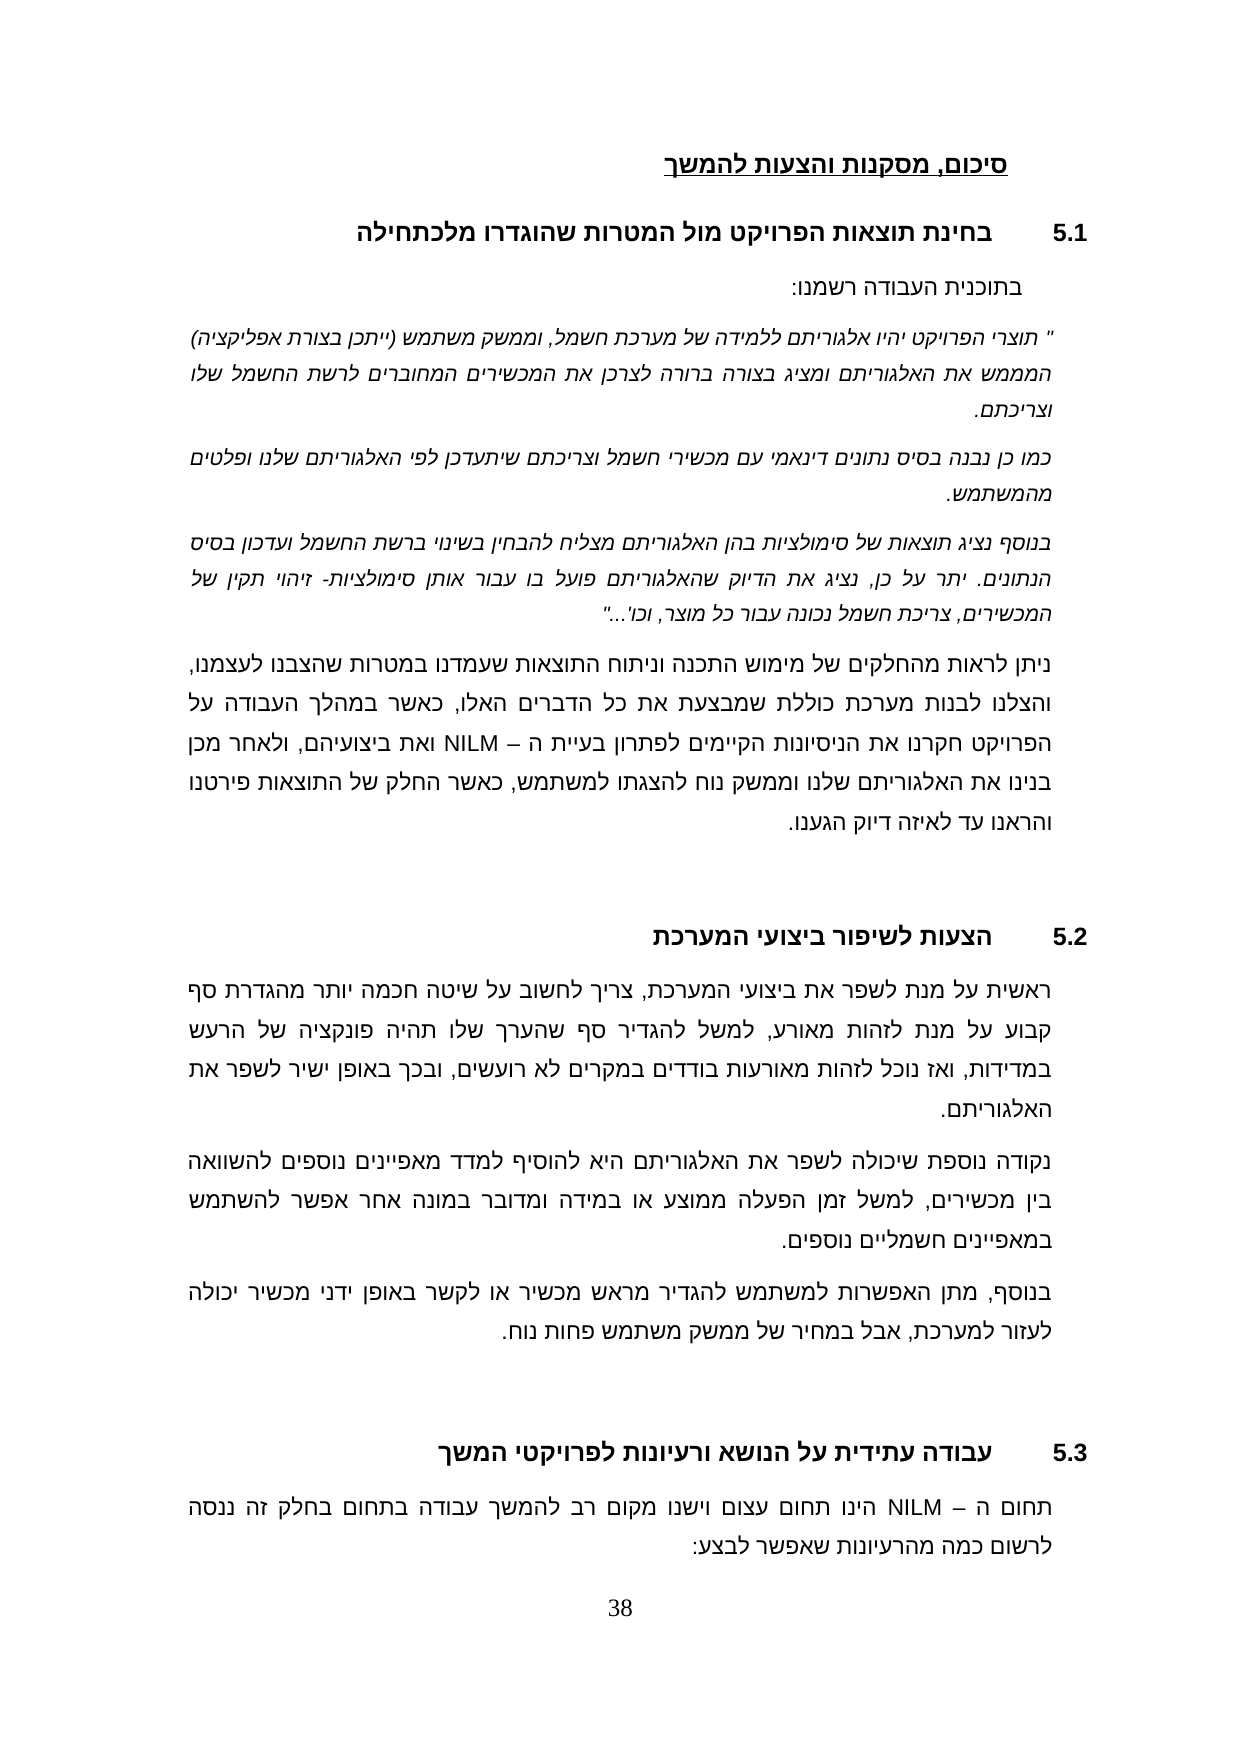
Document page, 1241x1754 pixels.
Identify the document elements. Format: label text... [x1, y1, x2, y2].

text נקודה נוספת שיכולה לשפר את האלגוריתם היא להוסיף למדד מאפיינים נוספים להשוואה בין מכשירים, למשל זמן הפעלה ממוצע או במידה ומדובר במונה אחר אפשר להשתמש במאפיינים חשמליים נוספים. [187, 1148, 1053, 1253]
text בתוכנית העבודה רשמנו: [187, 274, 1023, 300]
text " תוצרי הפרויקט יהיו אלגוריתם ללמידה של מערכת חשמל, וממשק משתמש (ייתכן בצורת אפליקציה) המממש את האלגוריתם ומציג בצורה ברורה לצרכן את המכשירים המחוברים לרשת החשמל שלו וצריכתם. [187, 326, 1053, 422]
subtitle בחינת תוצאות הפרויקט מול המטרות שהוגדרו מלכתחילה [187, 218, 1053, 247]
text בנוסף, מתן האפשרות למשתמש להגדיר מראש מכשיר או לקשר באופן ידני מכשיר יכולה לעזור למערכת, אבל במחיר של ממשק משתמש פחות נוח. [187, 1278, 1053, 1344]
text בנוסף נציג תוצאות של סימולציות בהן האלגוריתם מצליח להבחין בשינוי ברשת החשמל ועדכון בסיס הנתונים. יתר על כן, נציג את הדיוק שהאלגוריתם פועל בו עבור אותן סימולציות- זיהוי תקין של המכשירים, צריכת חשמל נכונה עבור כל מוצר, וכו'..." [187, 530, 1053, 626]
subtitle עבודה עתידית על הנושא ורעיונות לפרויקטי המשך [187, 1438, 1053, 1467]
text ראשית על מנת לשפר את ביצועי המערכת, צריך לחשוב על שיטה חכמה יותר מהגדרת סף קבוע על מנת לזהות מאורע, למשל להגדיר סף שהערך שלו תהיה פונקציה של הרעש במדידות, ואז נוכל לזהות מאורעות בודדים במקרים לא רועשים, ובכך באופן ישיר לשפר את האלגוריתם. [187, 977, 1053, 1122]
text תחום ה – NILM הינו תחום עצום וישנו מקום רב להמשך עבודה בתחום בחלק זה ננסה לרשום כמה מהרעיונות שאפשר לבצע: [187, 1494, 1053, 1559]
text ניתן לראות מהחלקים של מימוש התכנה וניתוח התוצאות שעמדנו במטרות שהצבנו לעצמנו, והצלנו לבנות מערכת כוללת שמבצעת את כל הדברים האלו, כאשר במהלך העבודה על הפרויקט חקרנו את הניסיונות הקיימים לפתרון בעיית ה – NILM ואת ביצועיהם, ולאחר מכן בנינו את האלגוריתם שלנו וממשק נוח להצגתו למשתמש, כאשר החלק של התוצאות פירטנו והראנו עד לאיזה דיוק הגענו. [187, 651, 1053, 835]
subtitle הצעות לשיפור ביצועי המערכת [187, 922, 1053, 950]
text כמו כן נבנה בסיס נתונים דינאמי עם מכשירי חשמל וצריכתם שיתעדכן לפי האלגוריתם שלנו ופלטים מהמשתמש. [187, 446, 1053, 506]
subtitle סיכום, מסקנות והצעות להמשך [187, 150, 1008, 179]
